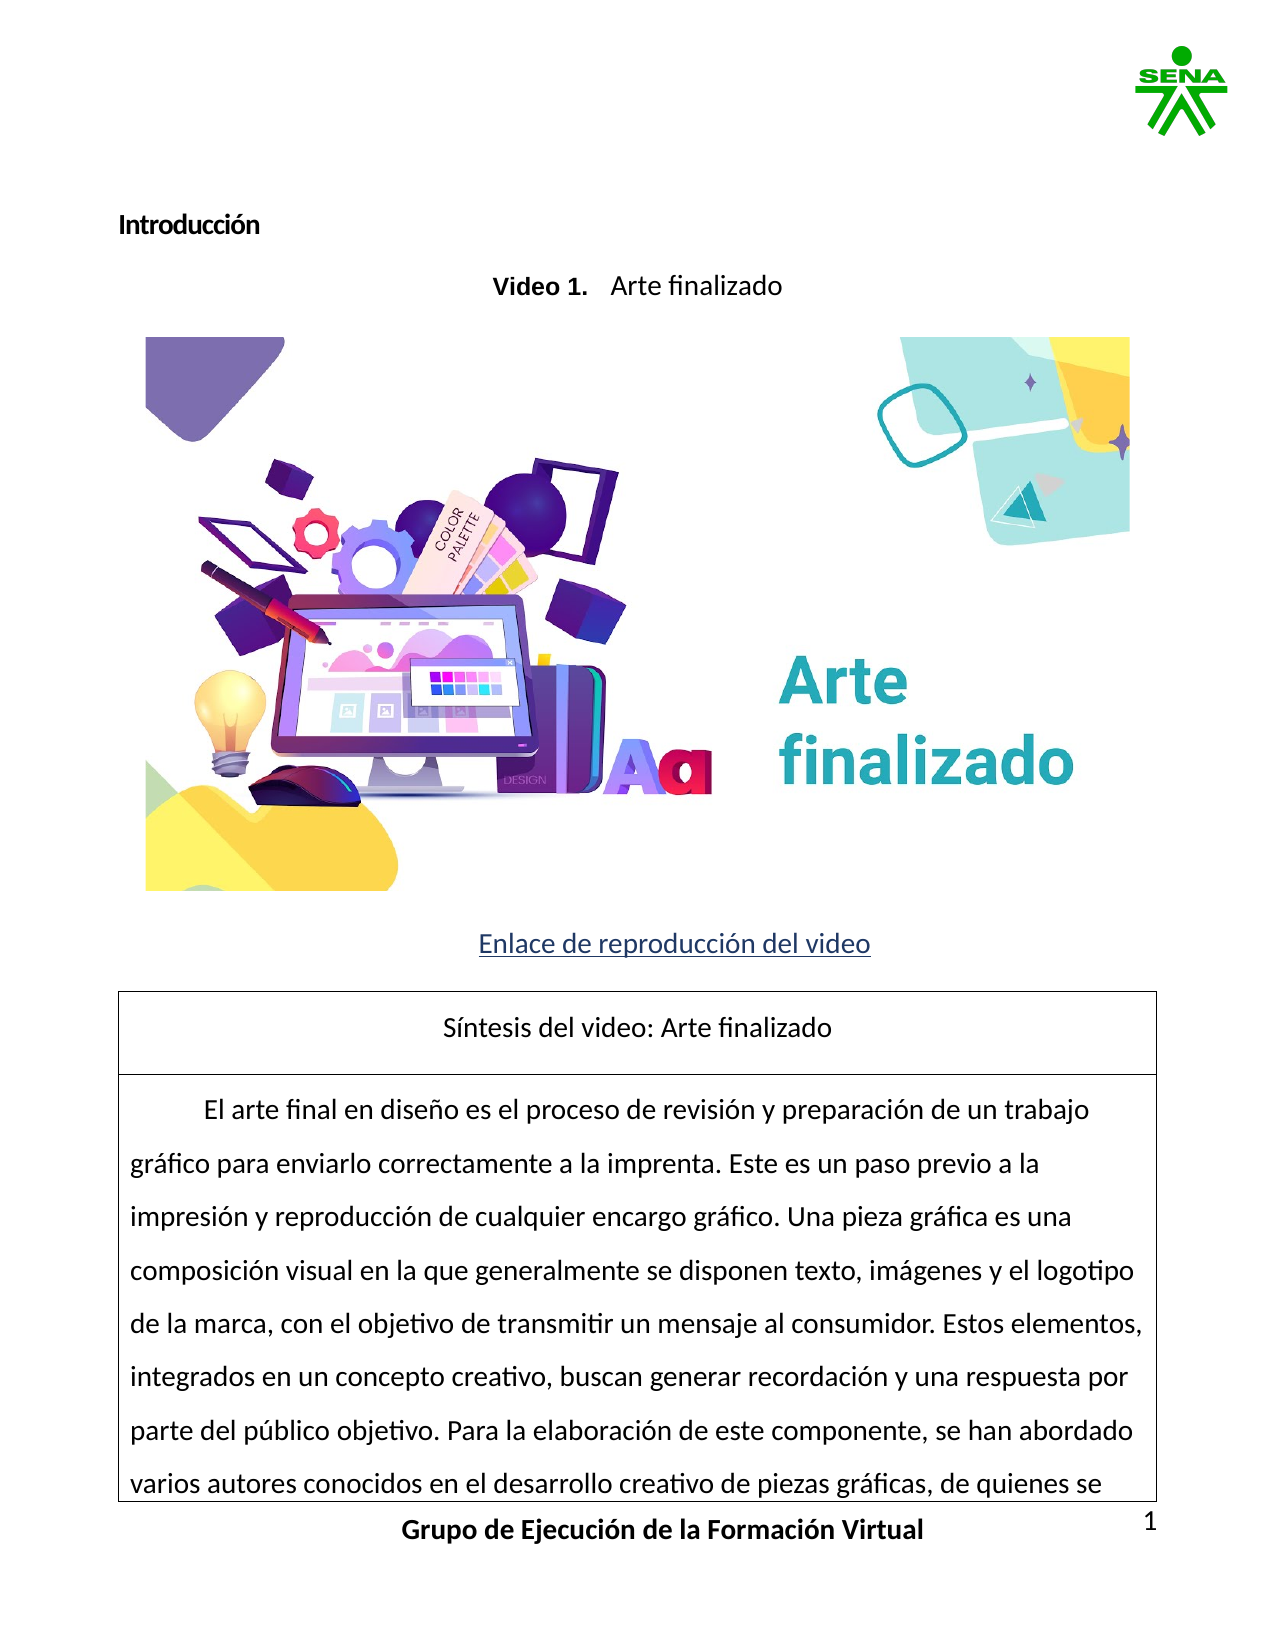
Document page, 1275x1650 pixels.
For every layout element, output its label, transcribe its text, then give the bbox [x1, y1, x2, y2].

text Arte finalizado [118, 267, 1157, 303]
picture [145, 337, 1130, 891]
text Enlace de reproducción del video [118, 925, 1157, 961]
picture [1135, 46, 1228, 136]
subtitle Introducción [118, 206, 1157, 242]
table_header Síntesis del video: Arte finalizado [119, 992, 1156, 1073]
